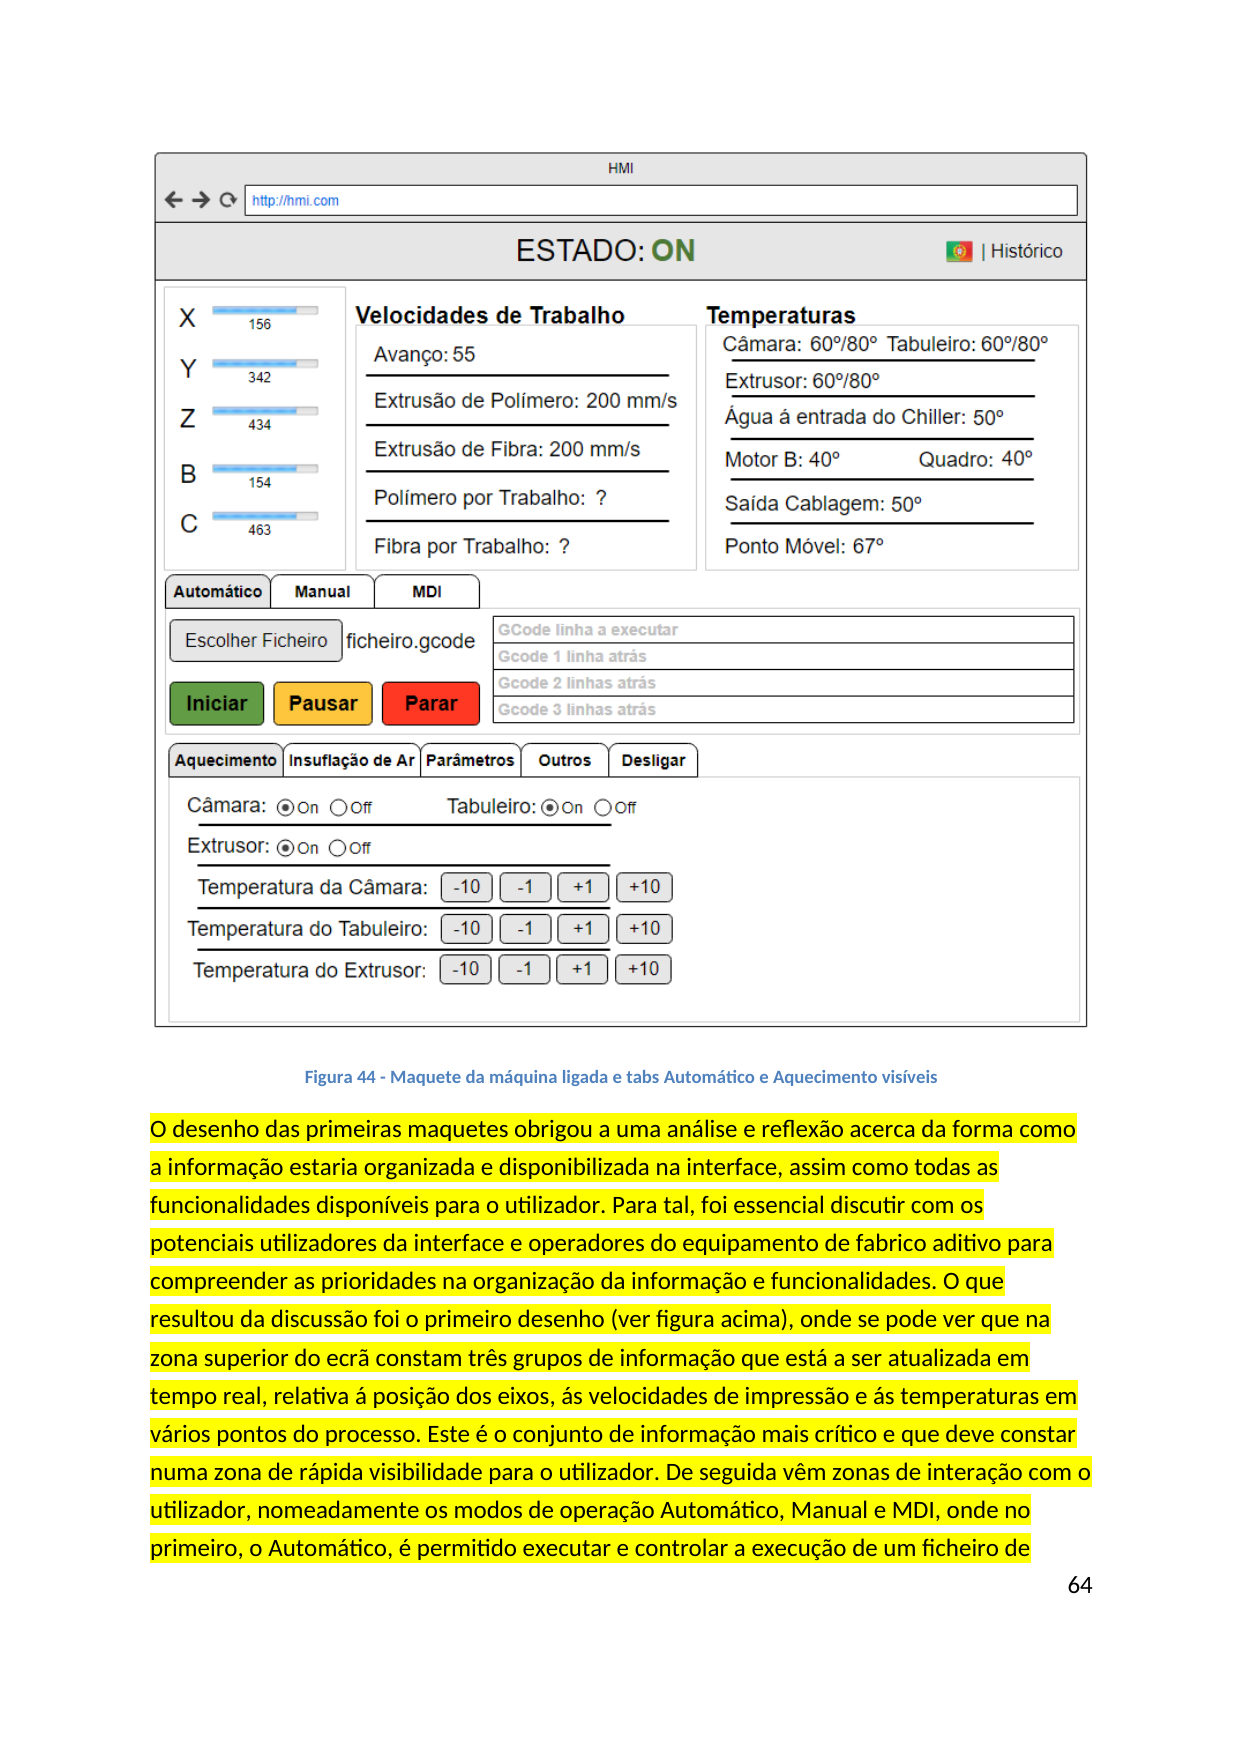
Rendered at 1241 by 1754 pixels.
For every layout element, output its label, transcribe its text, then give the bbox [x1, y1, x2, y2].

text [150, 1487, 1092, 1563]
picture [150, 150, 1093, 1033]
